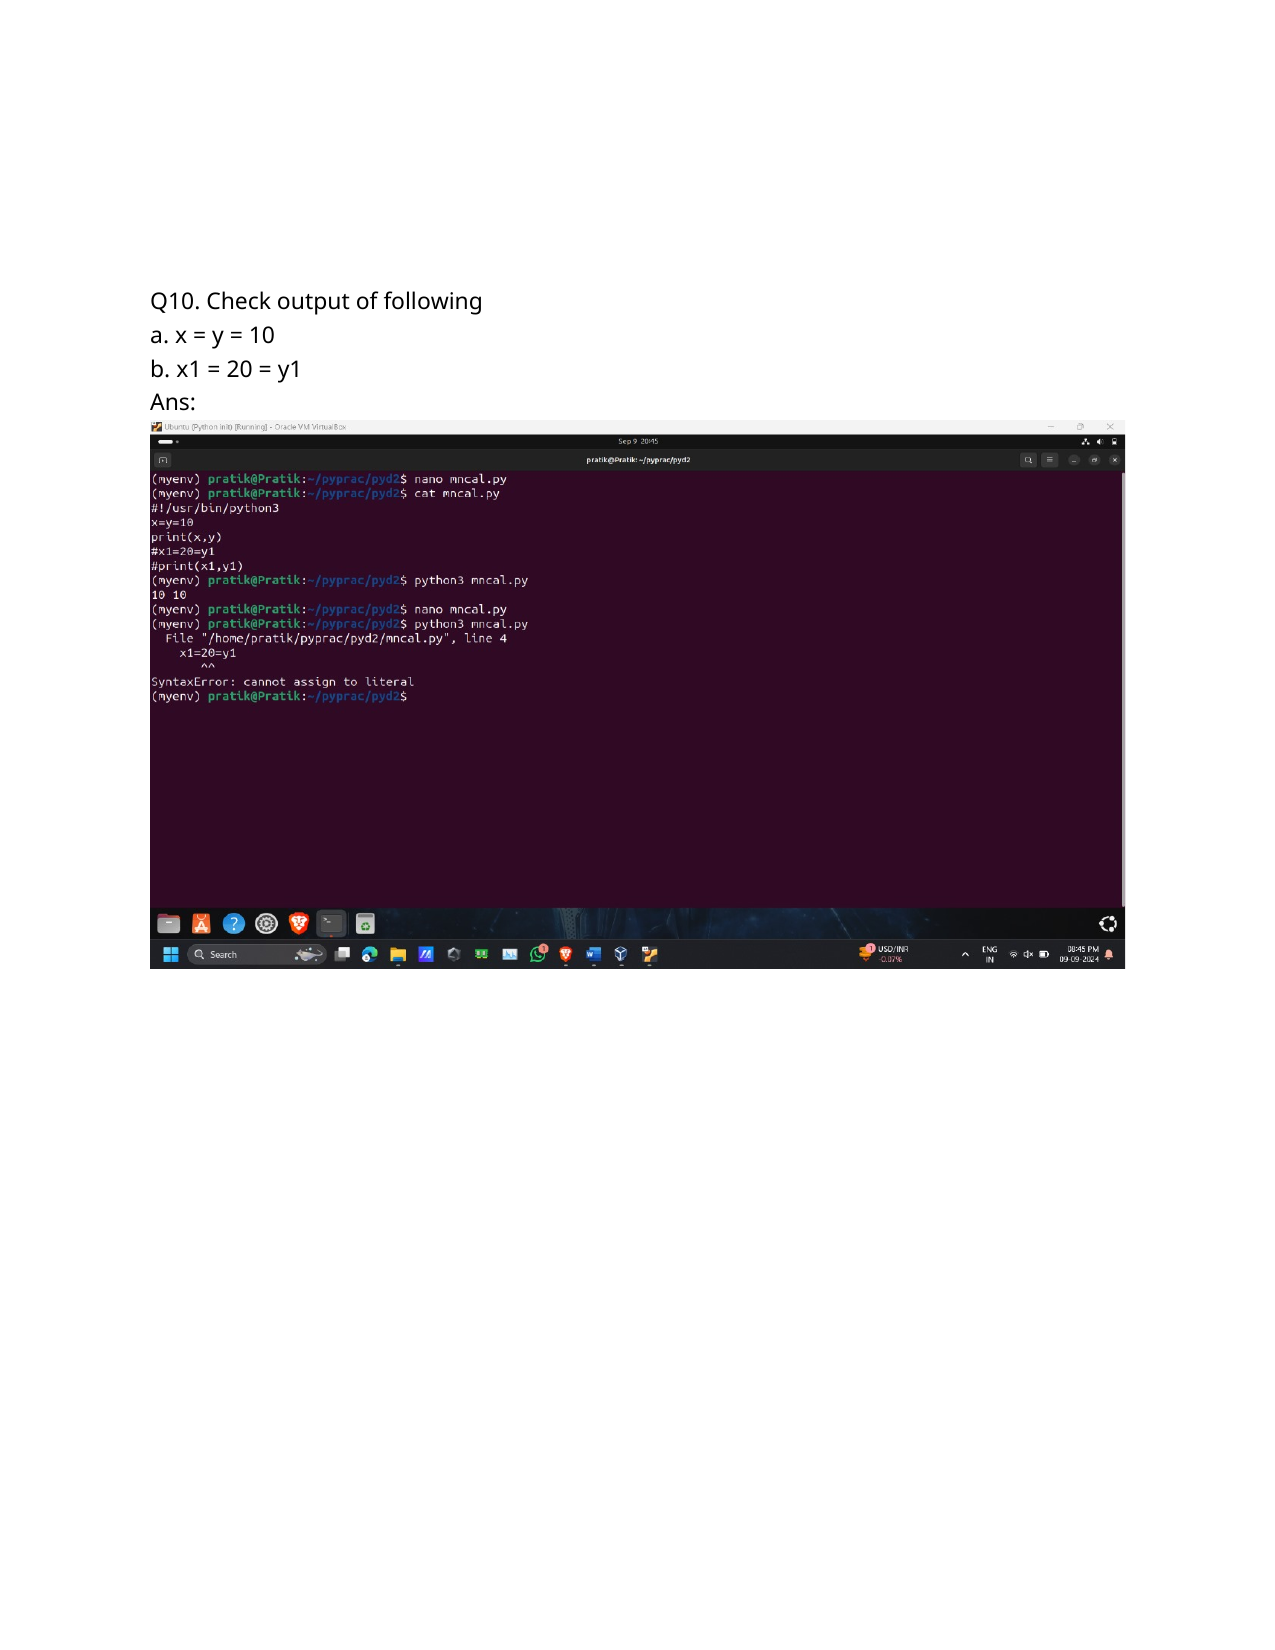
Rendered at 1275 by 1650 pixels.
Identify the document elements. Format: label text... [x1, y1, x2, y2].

text b. x1 = 20 = y1 [150, 352, 1125, 384]
text Ans: [150, 386, 1125, 417]
text a. x = y = 10 [150, 319, 1125, 350]
text Q10. Check output of following [150, 285, 1125, 316]
picture [150, 420, 1125, 969]
